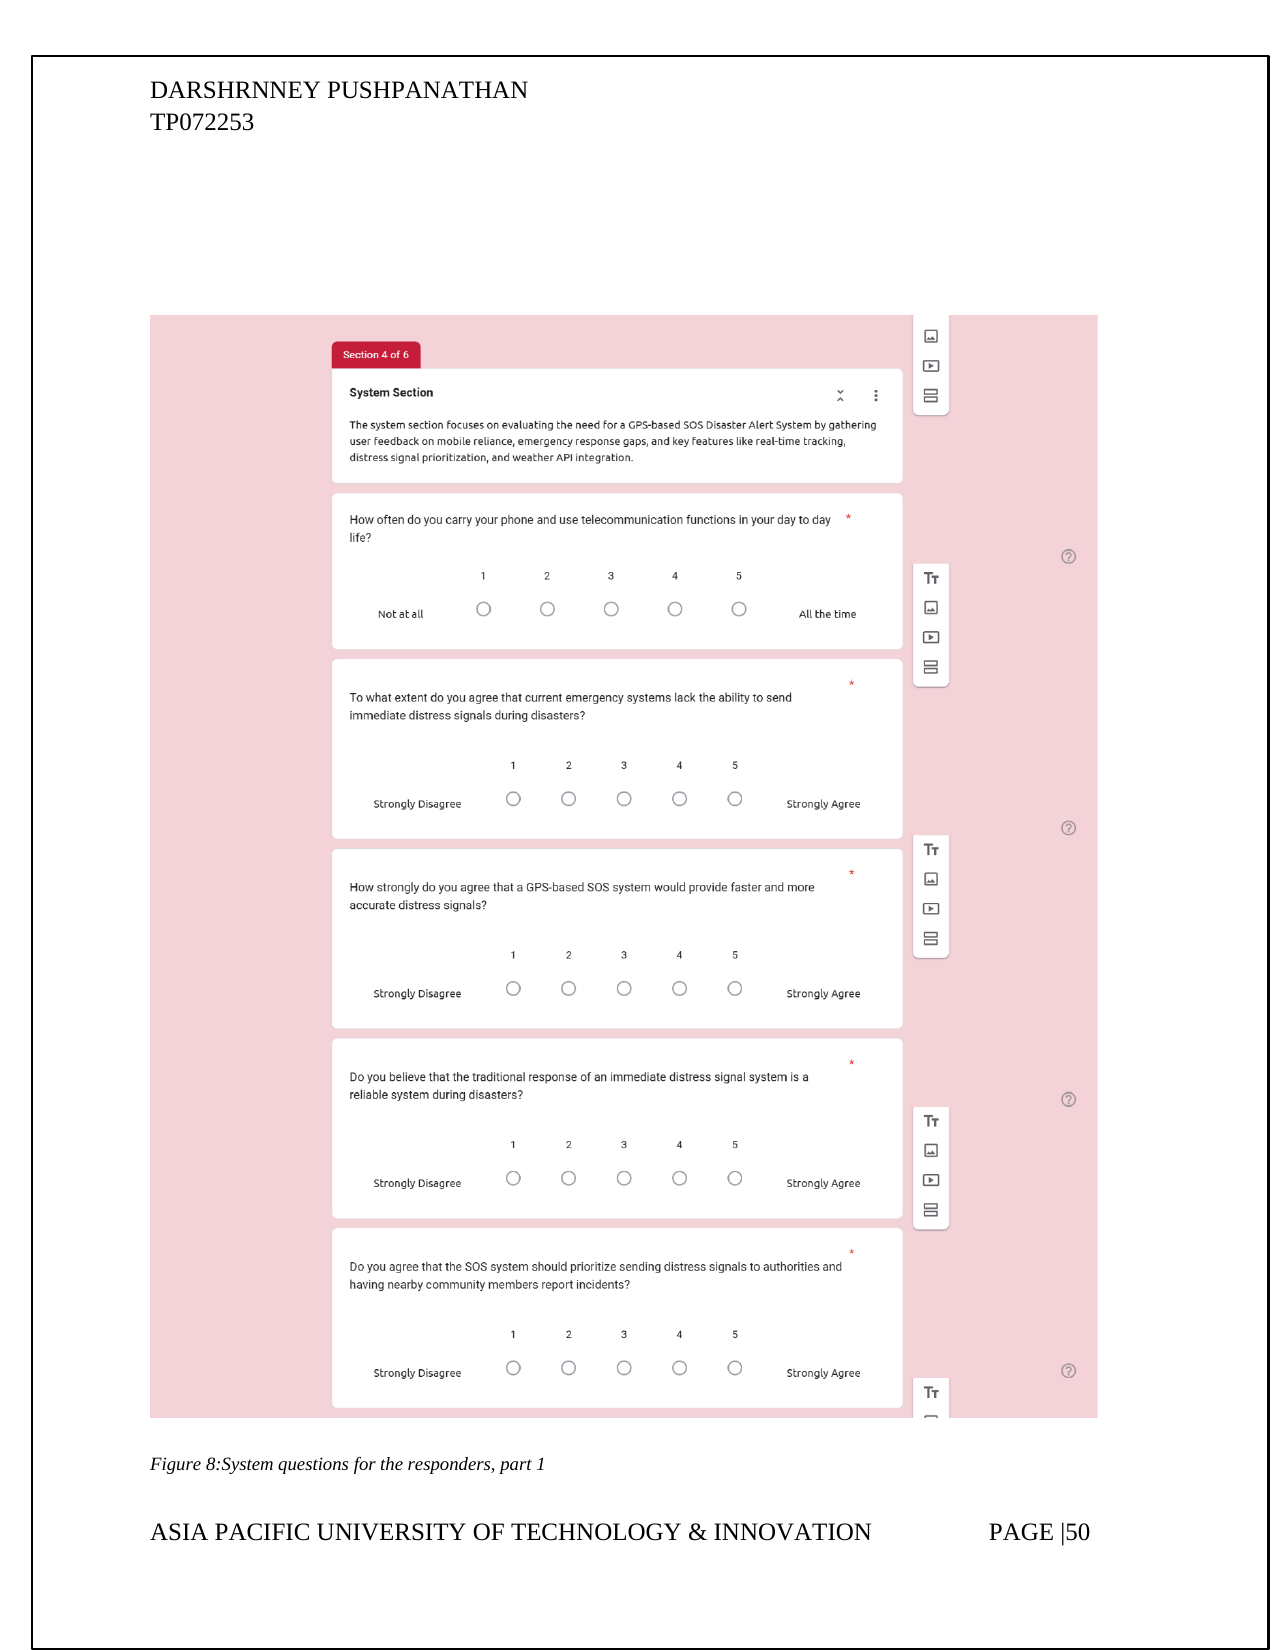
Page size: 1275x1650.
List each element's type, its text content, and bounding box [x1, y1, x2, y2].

picture [150, 315, 1098, 1418]
text Figure 8:System questions for the responders, part 1 [150, 1453, 1125, 1474]
